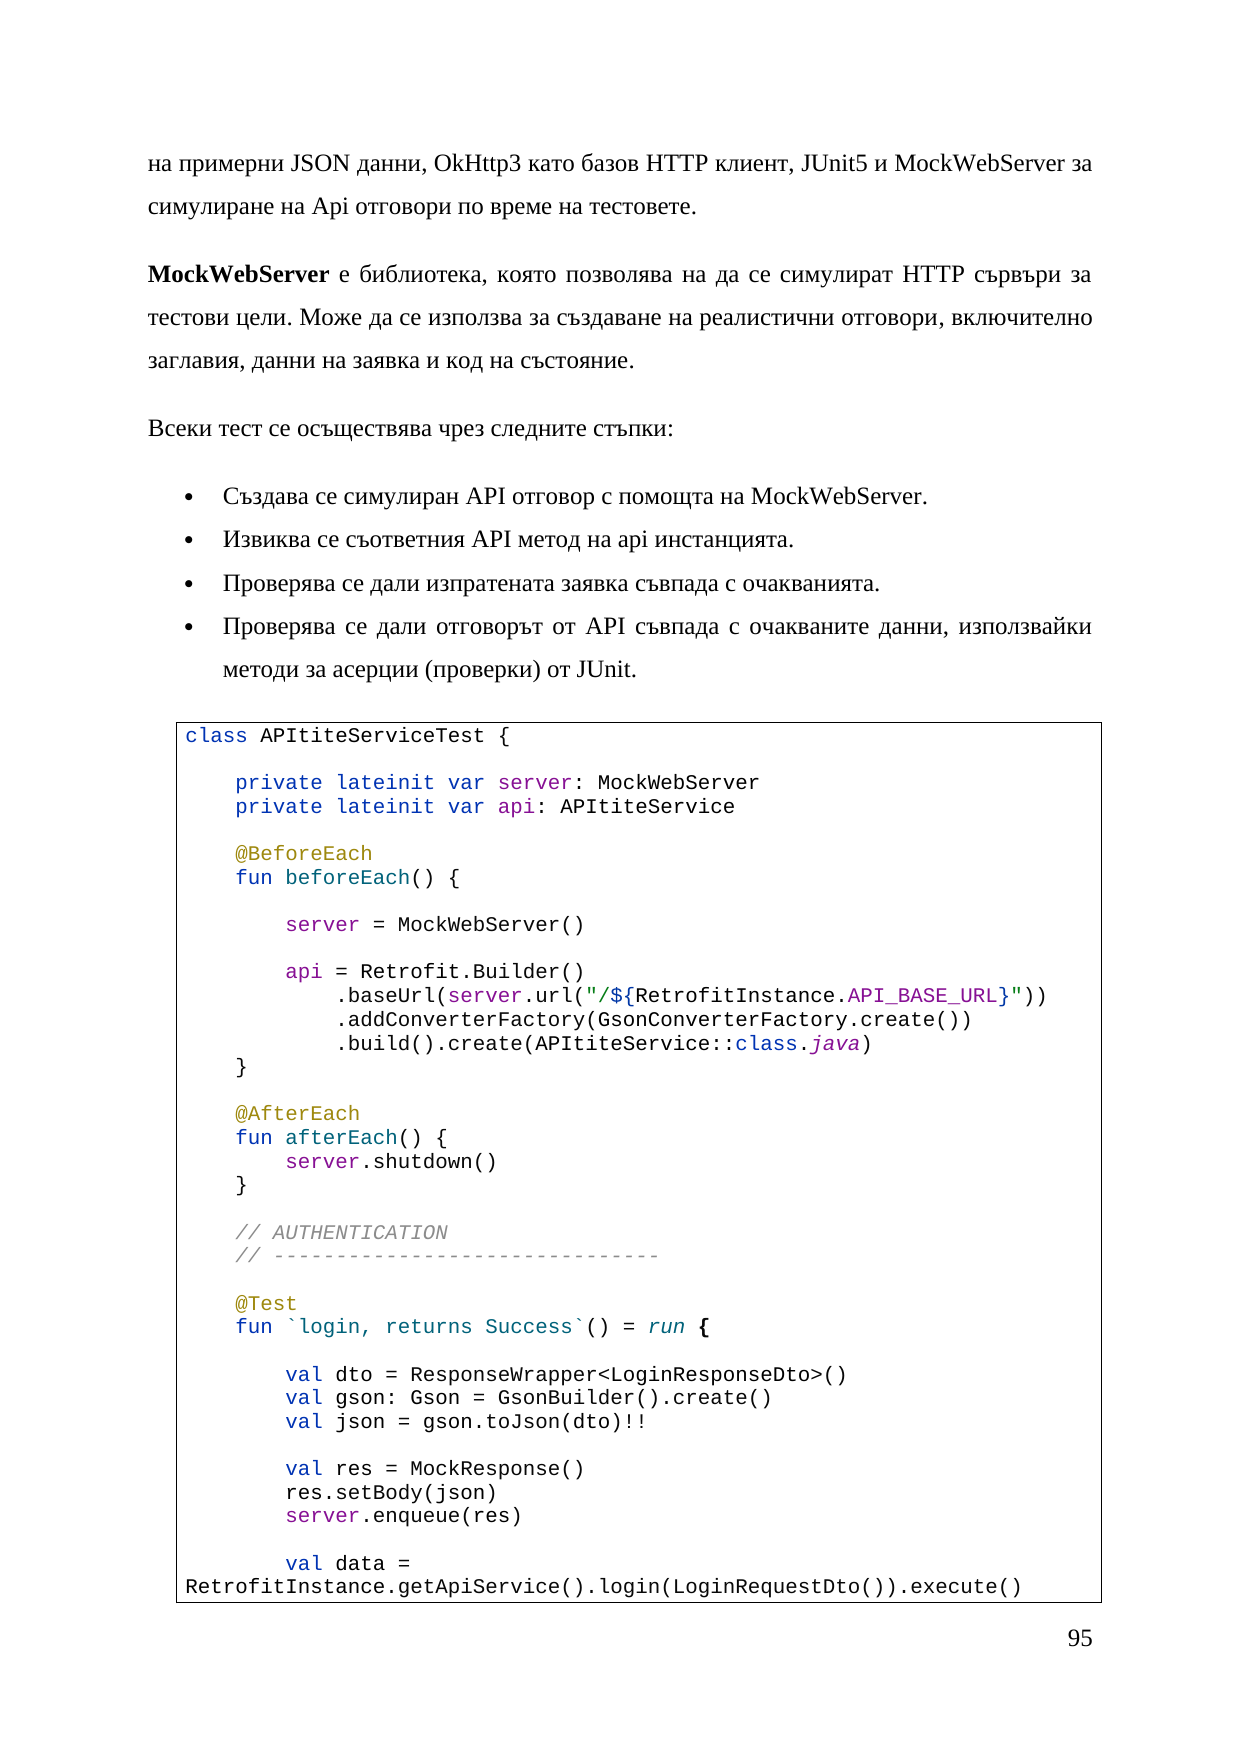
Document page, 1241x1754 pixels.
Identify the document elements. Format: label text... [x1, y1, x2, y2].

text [148, 148, 1093, 219]
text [177, 723, 1101, 1602]
text Всеки тест се осъществява чрез следните стъпки: [148, 413, 1093, 442]
list Проверява се дали отговорът от API съвпада с очакваните данни, използвайки методи за асерции (проверки) от JUnit. [185, 611, 1093, 683]
list Проверява се дали изпратената заявка съвпада с очакванията. [185, 568, 1093, 596]
list Извиква се съответния API метод на api инстанцията. [185, 524, 1093, 553]
text MockWebServer е библиотека, която позволява на да се симулират HTTP сървъри за тестови цели. Може да се използва за създаване на реалистични отговори, включително заглавия, данни на заявка и код на състояние. [148, 259, 1093, 374]
list Създава се симулиран API отговор с помощта на MockWebServer. [185, 481, 1093, 510]
